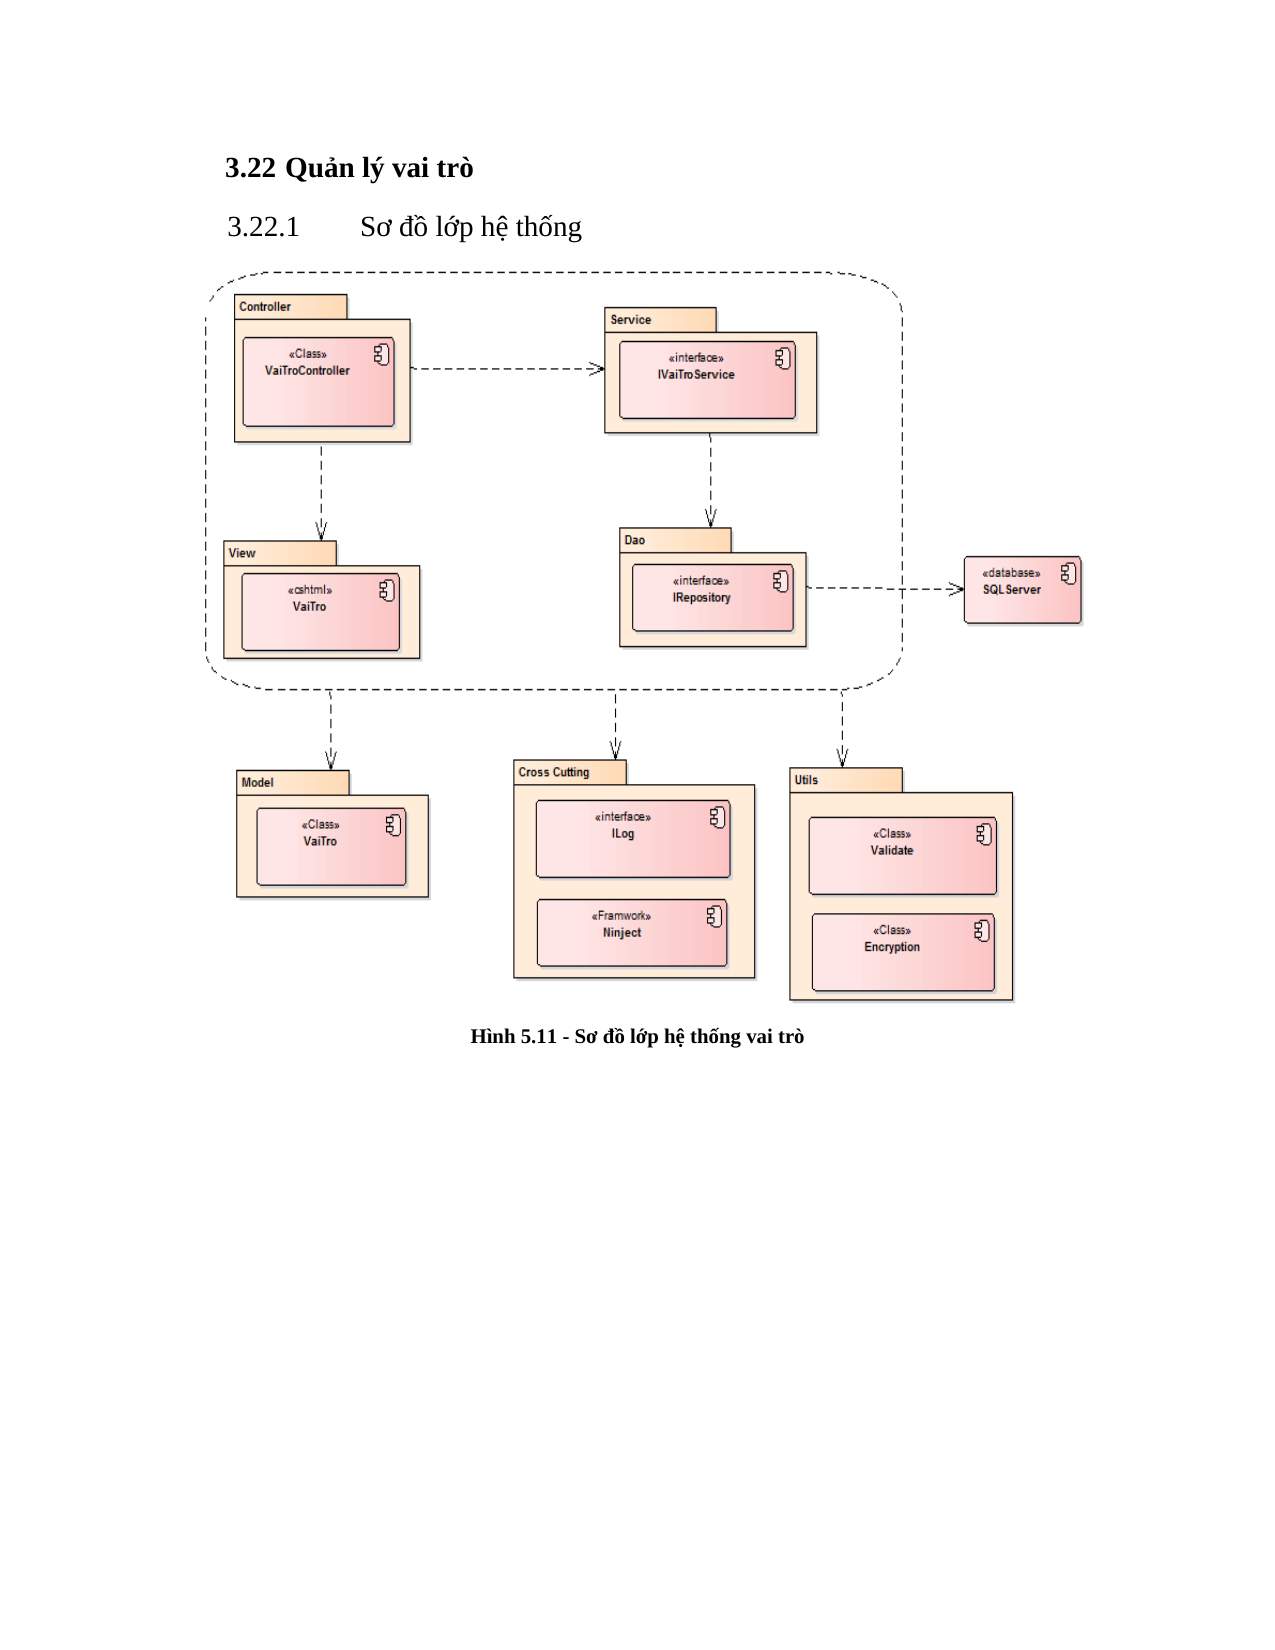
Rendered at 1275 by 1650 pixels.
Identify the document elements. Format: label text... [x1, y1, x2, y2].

text Quản lý vai trò [225, 150, 1125, 183]
text Hình 5.11 - Sơ đồ lớp hệ thống vai trò [150, 1024, 1125, 1048]
picture [187, 268, 1088, 1019]
text Sơ đồ lớp hệ thống [300, 209, 1125, 243]
